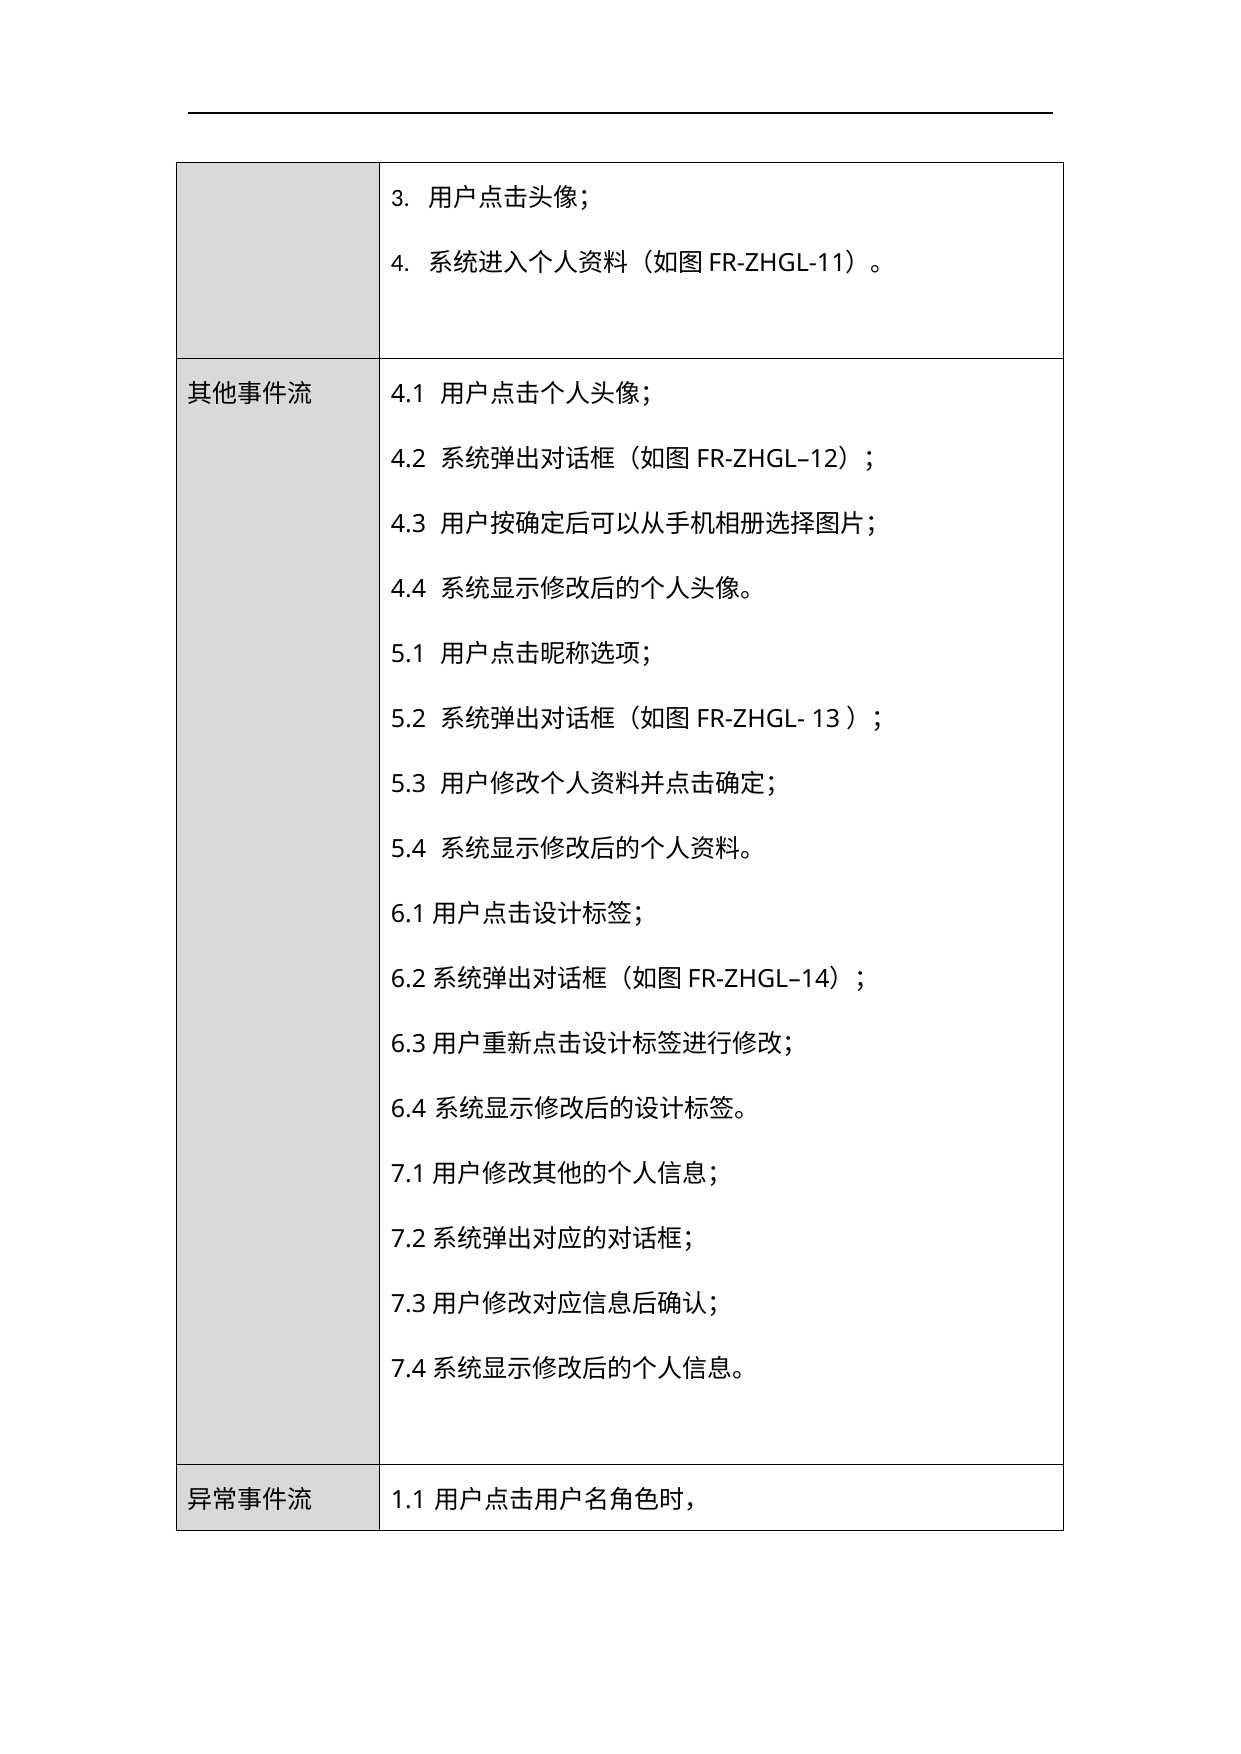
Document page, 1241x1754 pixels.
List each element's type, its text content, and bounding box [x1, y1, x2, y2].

table_cell 基本事件流 [177, 163, 379, 358]
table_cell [380, 1465, 1063, 1530]
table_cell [380, 163, 1063, 358]
table_cell 用户点击个人头像； 系统弹出对话框（如图 FR-ZHGL–12）； 用户按确定后可以从手机相册选择图片； 系统显示修改后的个人头像。 用户点击昵称选项； 系统弹出对话框（如图 FR-ZHGL- 13 ）； 用户修改个人资料并点击确定； 系统显示修改后的个人资料。 6.1 用户点击设计标签； 6.2 系统弹出对话框（如图FR-ZHGL–14）； 6.3 用户重新点击设计标签进行修改； 系统显示修改后的设计标签。 7.1 用户修改其他的个人信息； 7.2 系统弹出对应的对话框； 7.3 用户修改对应信息后确认； 7.4 系统显示修改后的个人信息。 [380, 359, 1063, 1464]
table_cell 异常事件流 [177, 1465, 379, 1530]
table_cell 其他事件流 [177, 359, 379, 1464]
